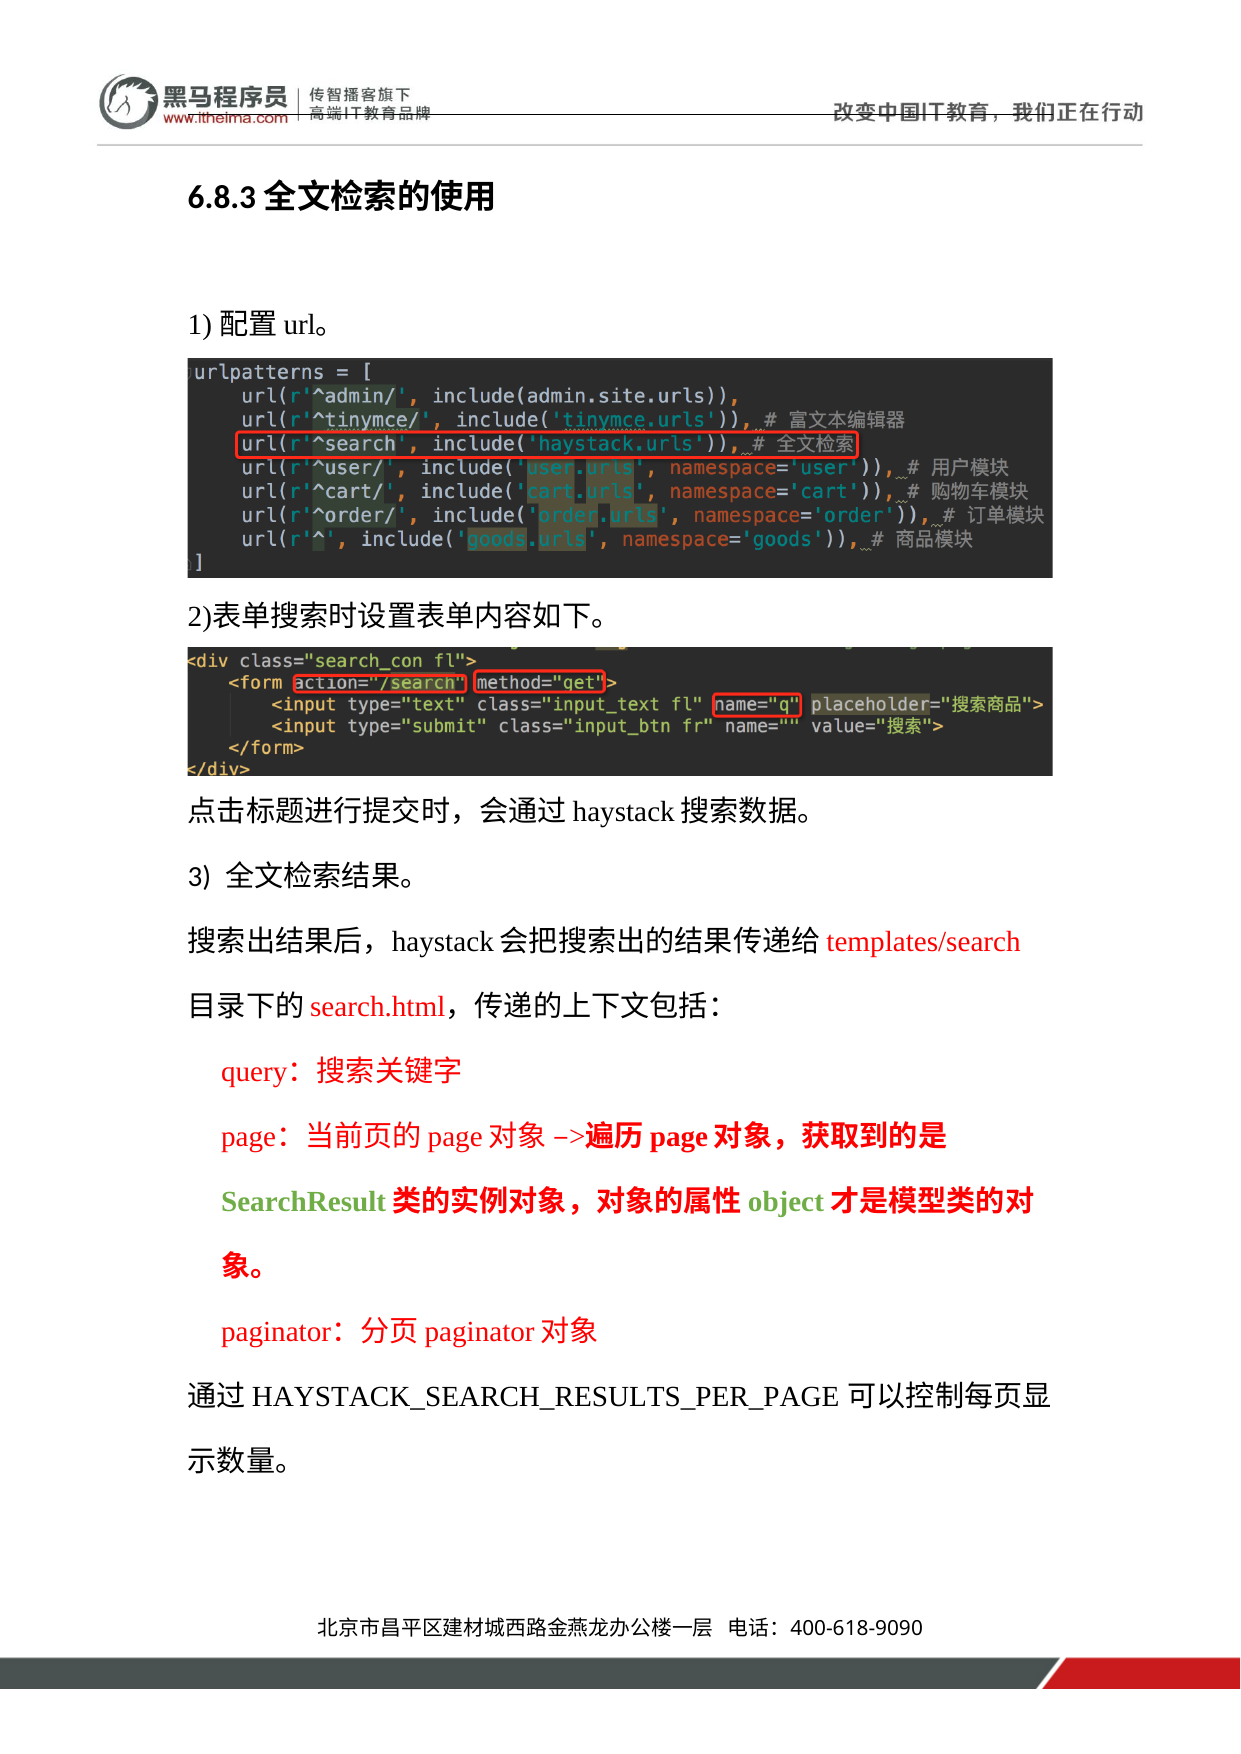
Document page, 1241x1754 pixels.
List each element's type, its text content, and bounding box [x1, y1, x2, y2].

picture [0, 3, 1241, 153]
picture [187, 647, 1053, 776]
text 2)表单搜索时设置表单内容如下。 [187, 582, 1053, 647]
text paginator：分页paginator对象 [221, 1297, 1053, 1362]
text query：搜索关键字 [221, 1037, 1053, 1102]
text 1) 配置url。 [187, 289, 1053, 354]
text 搜索出结果后，haystack会把搜索出的结果传递给templates/search目录下的search.html，传递的上下文包括： [187, 907, 1053, 1037]
text 点击标题进行提交时，会通过haystack搜索数据。 [187, 777, 1053, 842]
picture [187, 358, 1053, 578]
picture [0, 1599, 1241, 1689]
subtitle 6.8.3 全文检索的使用 [187, 162, 1053, 227]
text 通过HAYSTACK_SEARCH_RESULTS_PER_PAGE 可以控制每页显示数量。 [187, 1362, 1053, 1492]
text page：当前页的page对象 –>遍历page对象，获取到的是SearchResult类的实例对象，对象的属性object才是模型类的对象。 [221, 1102, 1053, 1297]
list 全文检索结果。 [187, 842, 1053, 907]
